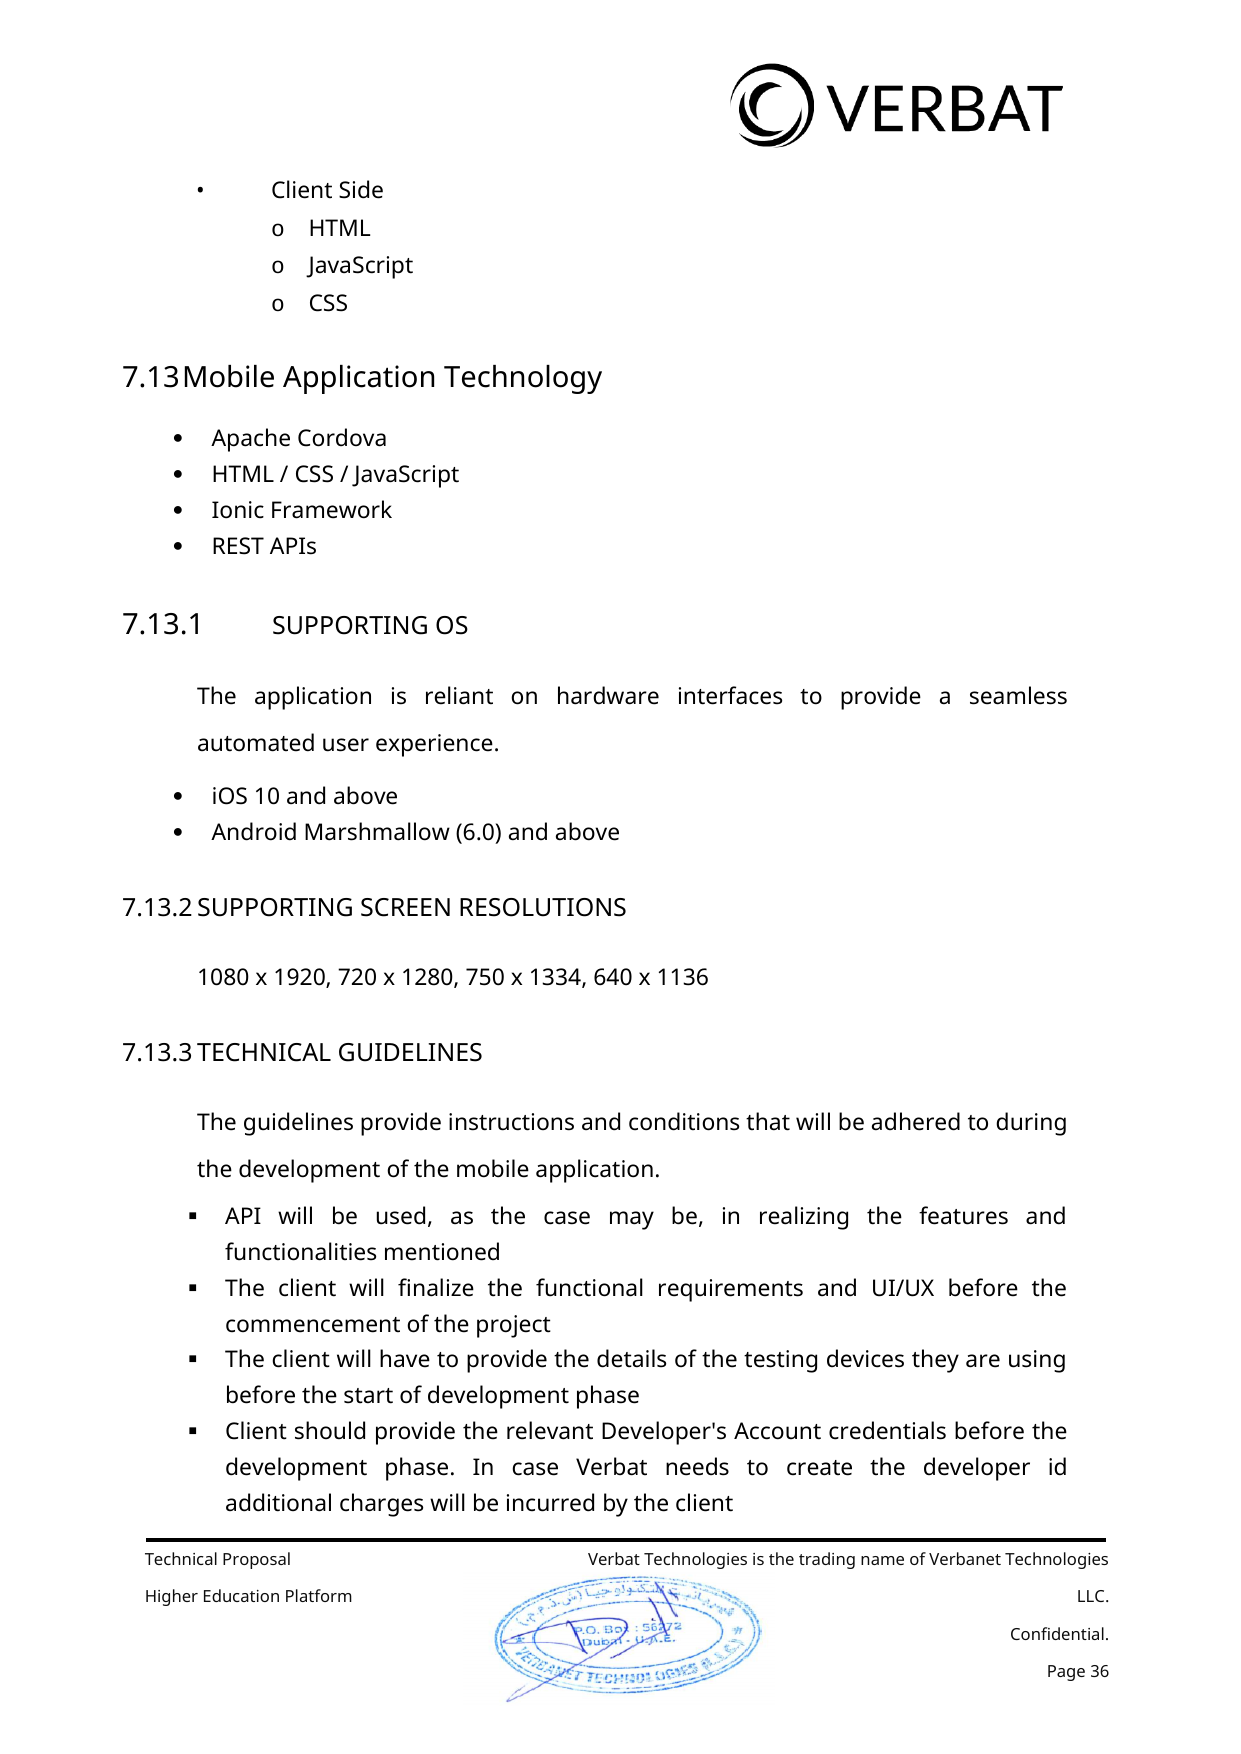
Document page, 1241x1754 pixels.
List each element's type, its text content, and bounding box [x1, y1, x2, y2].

list HTML [271, 206, 1069, 244]
subtitle SUPPORTING OS [122, 603, 1069, 643]
list API will be used, as the case may be, in realizing the features and functionalities mentioned [187, 1200, 1069, 1267]
list HTML / CSS / JavaScript [174, 458, 1069, 489]
subtitle TECHNICAL GUIDELINES [122, 1034, 1069, 1068]
list The client will have to provide the details of the testing devices they are using before the start of development phase [187, 1343, 1069, 1411]
text The guidelines provide instructions and conditions that will be adhered to during the development of the mobile application. [197, 1106, 1069, 1184]
list Client Side [196, 169, 1069, 206]
list Ionic Framework [174, 494, 1069, 525]
list The client will finalize the functional requirements and UI/UX before the commencement of the project [187, 1272, 1069, 1339]
picture [462, 1571, 775, 1706]
list Apache Cordova [174, 422, 1069, 453]
subtitle SUPPORTING SCREEN RESOLUTIONS [122, 889, 1069, 923]
list Client should provide the relevant Developer's Account credentials before the development phase. In case Verbat needs to create the developer id additional charges will be incurred by the client [187, 1415, 1069, 1518]
picture [726, 59, 1065, 147]
list Android Marshmallow (6.0) and above [174, 816, 1069, 847]
list REST APIs [174, 529, 1069, 561]
text The application is reliant on hardware interfaces to provide a seamless automated user experience. [197, 680, 1069, 758]
subtitle Mobile Application Technology [122, 356, 1069, 396]
list iOS 10 and above [174, 780, 1069, 811]
list 1080 x 1920, 720 x 1280, 750 x 1334, 640 x 1136 [197, 961, 1069, 992]
list CSS [271, 281, 1069, 319]
list JavaScript [271, 244, 1069, 281]
